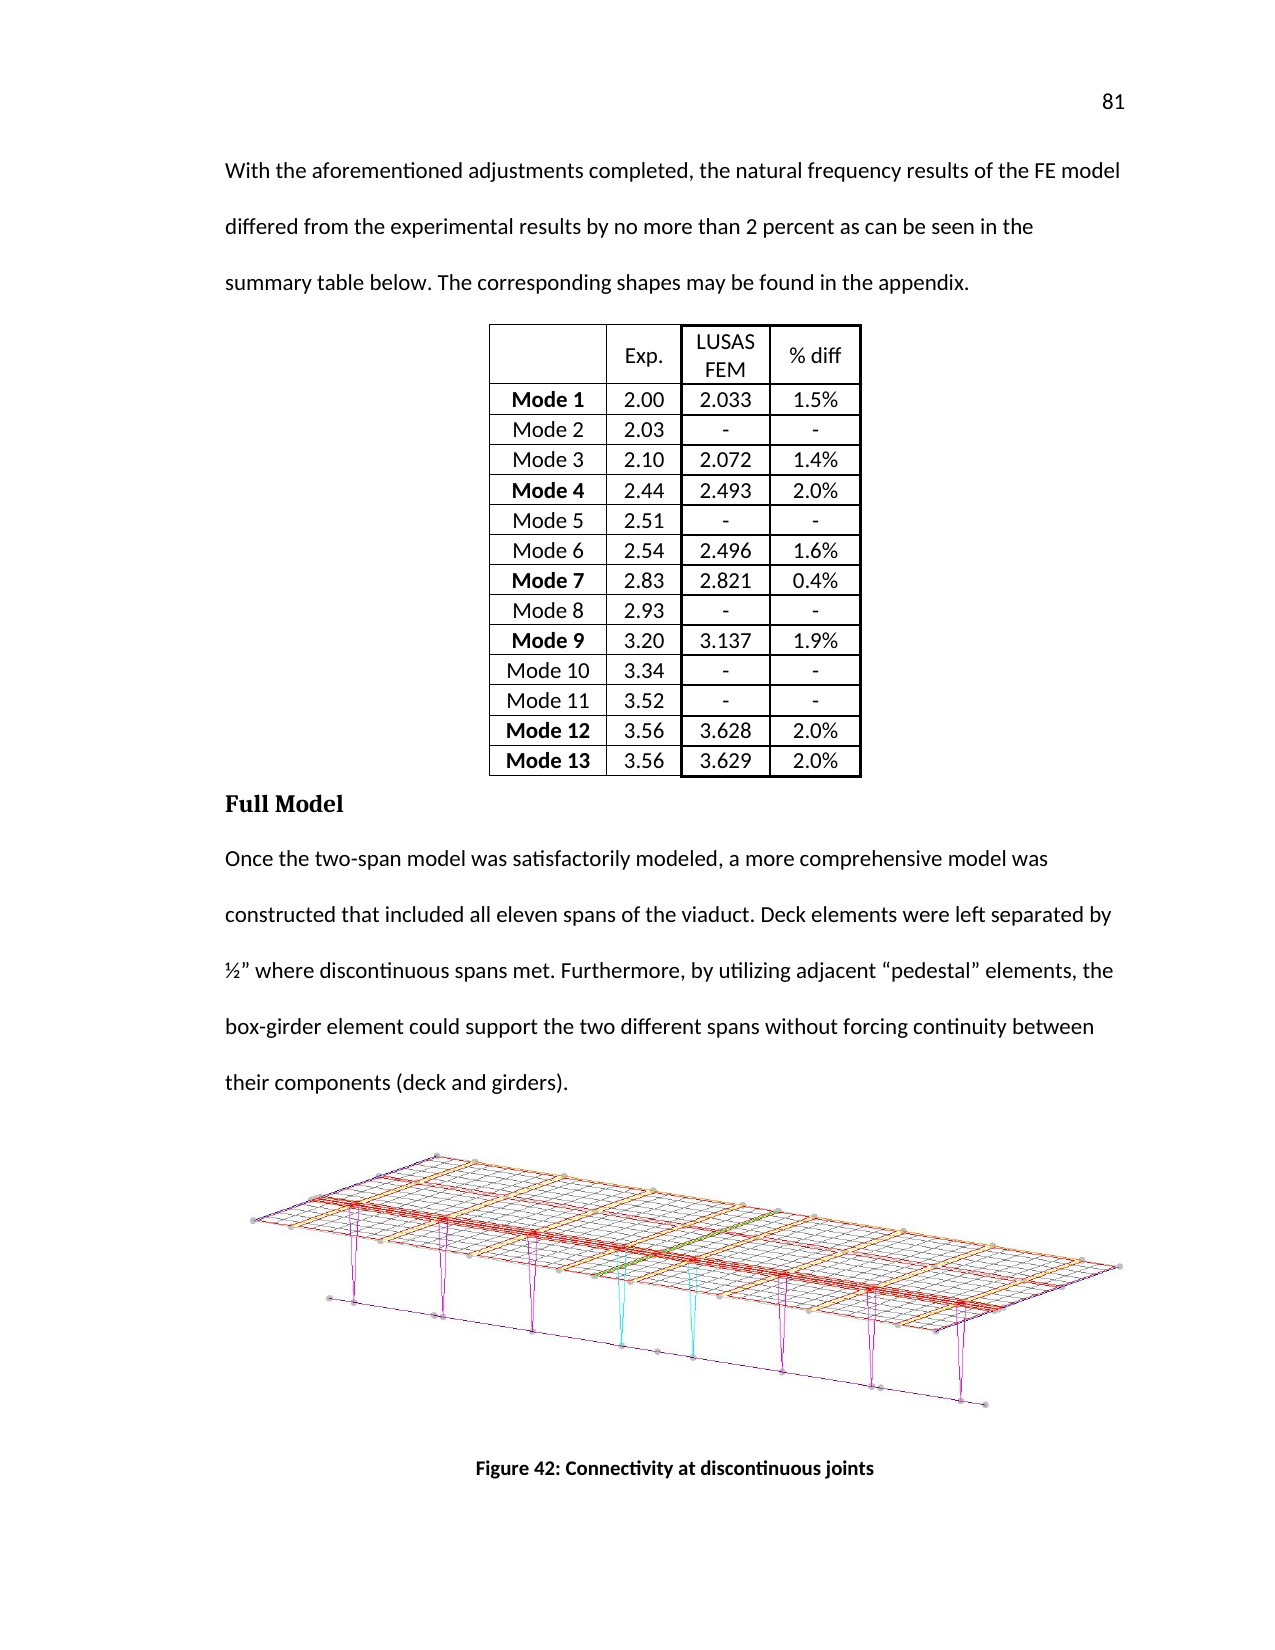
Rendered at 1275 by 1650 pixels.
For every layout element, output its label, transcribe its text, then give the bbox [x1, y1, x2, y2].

table_cell Mode 1 [490, 384, 606, 413]
table_cell - [683, 506, 769, 534]
table_cell 2.033 [683, 385, 769, 413]
table_cell Mode 10 [490, 655, 606, 684]
table_cell 1.4% [771, 446, 859, 474]
table_header Exp. [607, 325, 680, 383]
table_cell - [683, 416, 769, 443]
table_cell Mode 7 [490, 565, 606, 594]
table_cell 2.03 [607, 415, 680, 443]
table_cell 2.44 [607, 475, 680, 504]
table_cell 2.00 [607, 384, 680, 413]
table_cell 3.34 [607, 655, 680, 684]
table_cell - [771, 596, 859, 624]
table_cell 1.6% [771, 536, 859, 564]
table_cell Mode 13 [490, 746, 606, 775]
table_header LUSAS FEM [683, 327, 769, 383]
table_cell Mode 11 [490, 685, 606, 714]
table_cell Mode 4 [490, 475, 606, 504]
table_cell 2.821 [683, 566, 769, 594]
table_cell 3.20 [607, 625, 680, 654]
table_cell Mode 8 [490, 595, 606, 624]
table_cell 1.5% [771, 385, 859, 413]
table_cell - [683, 596, 769, 624]
table_cell - [683, 656, 769, 684]
table_header % diff [771, 327, 859, 383]
table_cell 0.4% [771, 566, 859, 594]
table_cell 2.83 [607, 565, 680, 594]
table_cell Mode 2 [490, 415, 606, 443]
table_cell 2.93 [607, 595, 680, 624]
table_cell 2.493 [683, 476, 769, 504]
table_cell 1.9% [771, 626, 859, 654]
table_cell 2.10 [607, 445, 680, 474]
table_cell - [683, 686, 769, 714]
table_cell Mode 5 [490, 505, 606, 534]
text Once the two-span model was satisfactorily modeled, a more comprehensive model was constructed that included all eleven spans of the viaduct. Deck elements were left separated by ½” where discontinuous spans met. Furthermore, by utilizing adjacent “pedestal” elements, the box-girder element could support the two different spans without forcing continuity between their components (deck and girders). [225, 844, 1125, 1096]
table_cell Mode 12 [490, 716, 606, 744]
table_cell - [771, 416, 859, 443]
table_header [490, 325, 606, 383]
table_cell 3.56 [607, 746, 680, 775]
table_cell 2.51 [607, 505, 680, 534]
text With the aforementioned adjustments completed, the natural frequency results of the FE model differed from the experimental results by no more than 2 percent as can be seen in the summary table below. The corresponding shapes may be found in the appendix. [225, 156, 1125, 296]
table_cell 3.52 [607, 685, 680, 714]
text Figure 42: Connectivity at discontinuous joints [225, 1455, 1125, 1480]
table_cell 3.629 [683, 747, 769, 775]
table_cell 2.072 [683, 446, 769, 474]
table_cell 2.0% [771, 717, 859, 744]
table_cell 2.0% [771, 747, 859, 775]
table_cell 3.137 [683, 626, 769, 654]
table_cell Mode 3 [490, 445, 606, 474]
picture [225, 1136, 1125, 1427]
table_cell - [771, 656, 859, 684]
table_cell - [771, 506, 859, 534]
table_cell Mode 9 [490, 625, 606, 654]
subtitle Full Model [225, 790, 1125, 819]
table_cell 3.628 [683, 717, 769, 744]
table_cell 2.0% [771, 476, 859, 504]
table_cell Mode 6 [490, 535, 606, 564]
table_cell 2.54 [607, 535, 680, 564]
table_cell - [771, 686, 859, 714]
table_cell 3.56 [607, 716, 680, 744]
table_cell 2.496 [683, 536, 769, 564]
